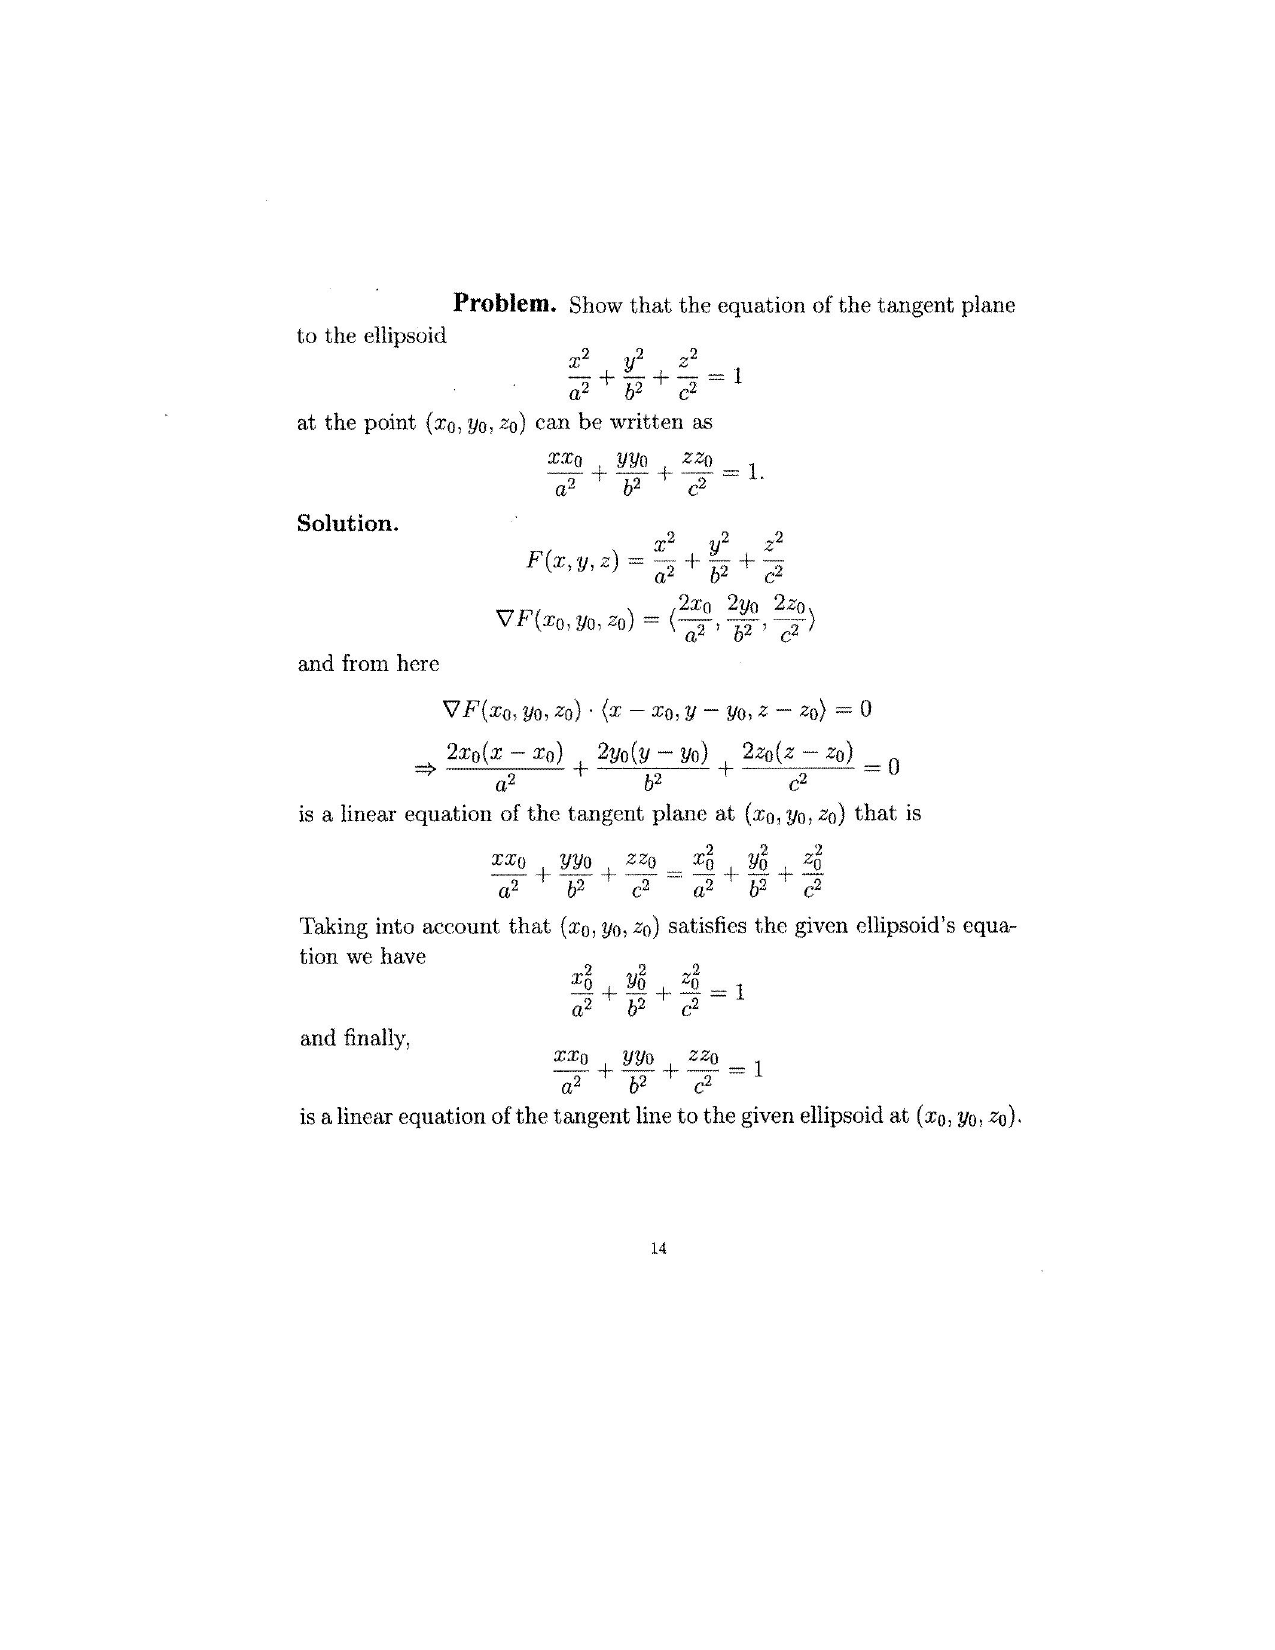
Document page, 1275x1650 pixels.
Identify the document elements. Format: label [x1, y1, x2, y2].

picture [150, 150, 1125, 1501]
